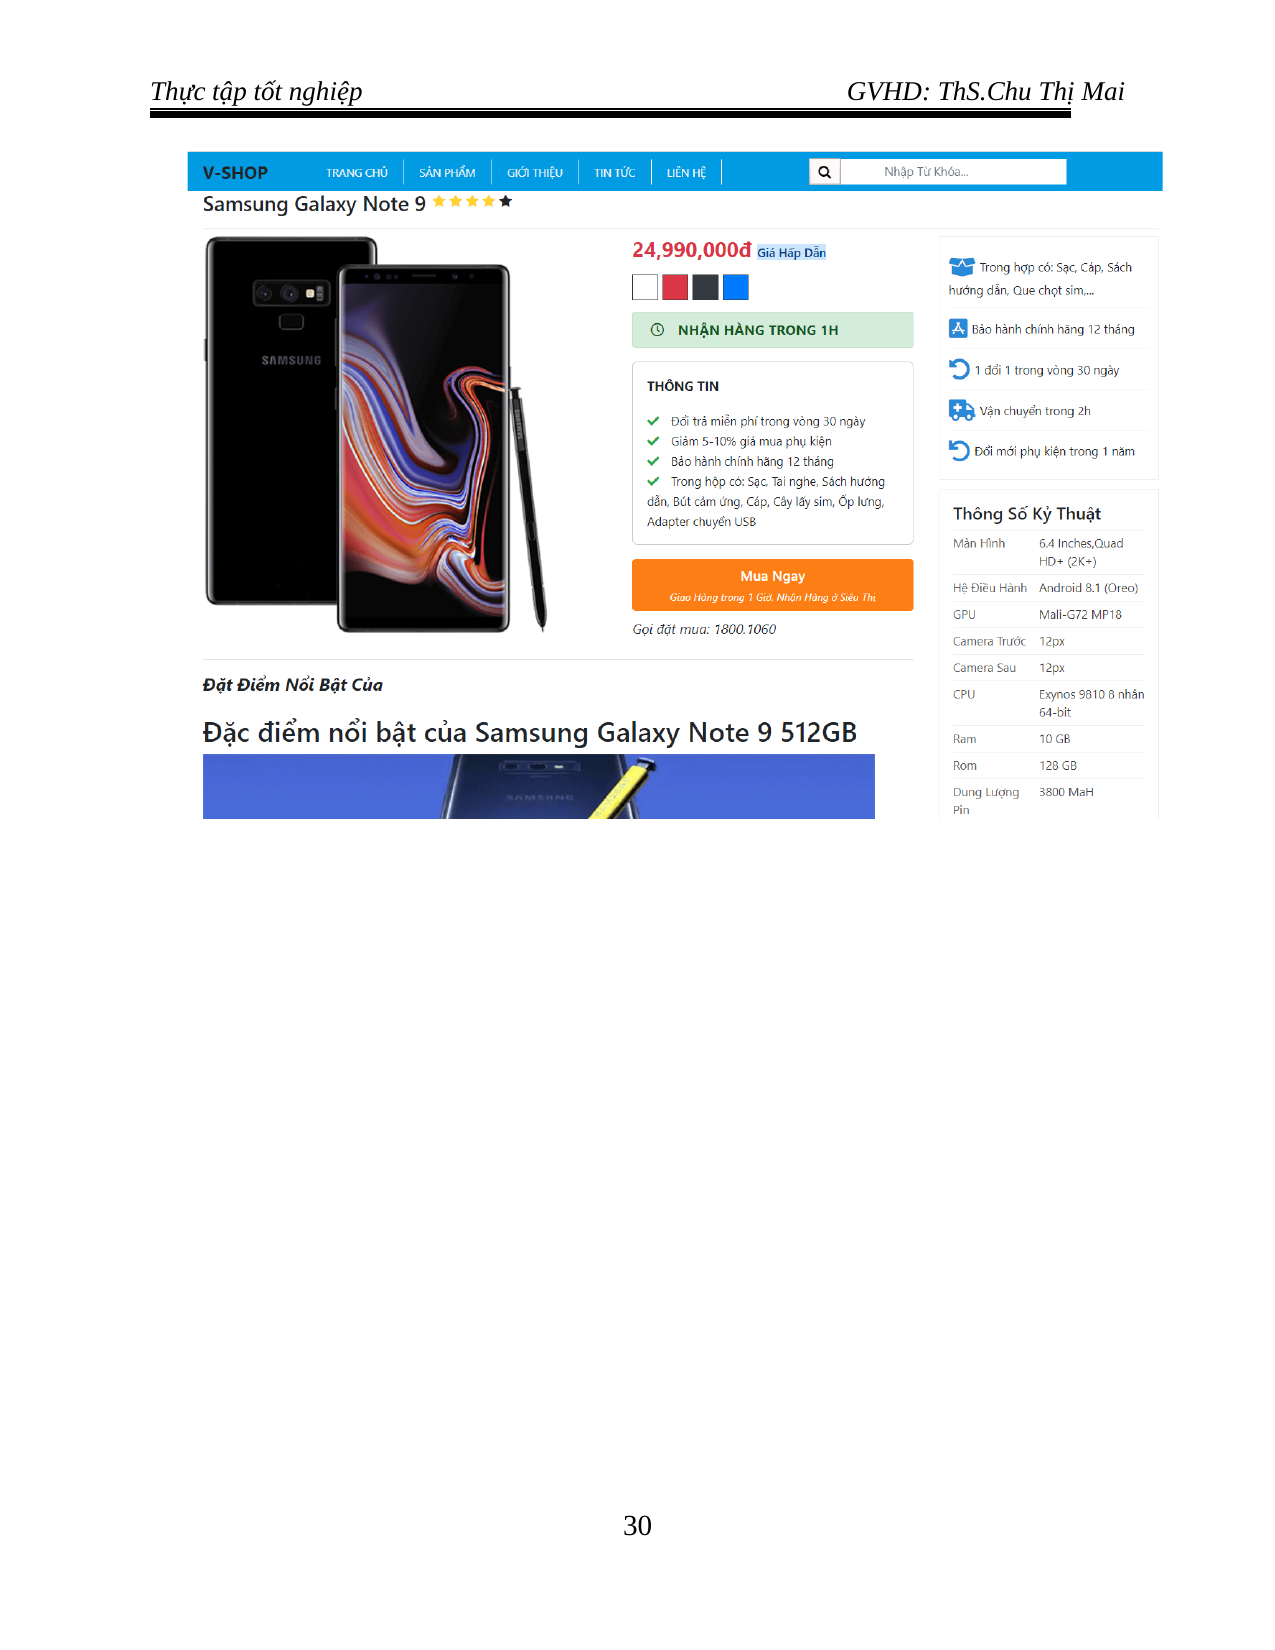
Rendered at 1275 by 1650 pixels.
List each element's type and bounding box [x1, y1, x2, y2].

picture [810, 159, 1066, 184]
picture [187, 192, 1163, 819]
